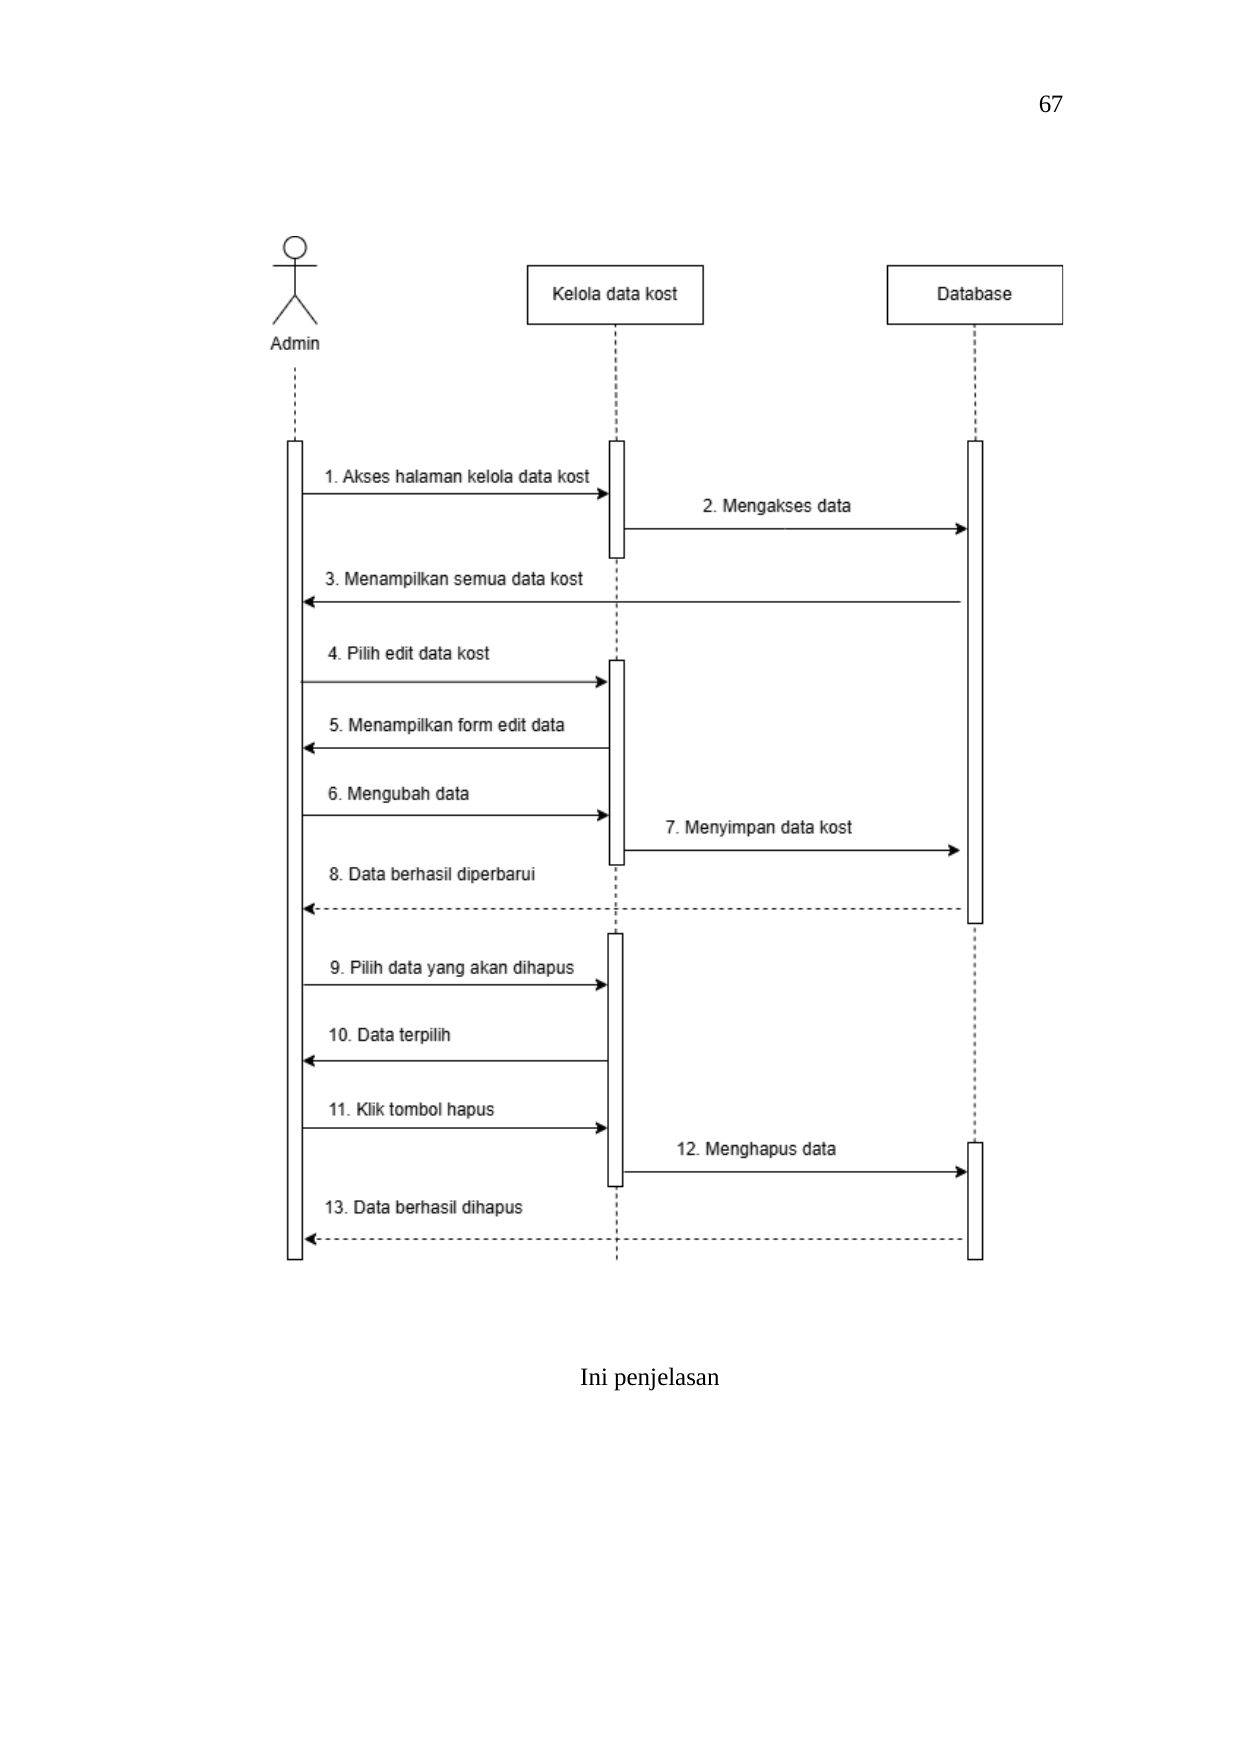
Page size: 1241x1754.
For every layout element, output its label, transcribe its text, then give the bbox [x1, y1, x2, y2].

picture [236, 236, 1064, 1262]
list Ini penjelasan [236, 1362, 1063, 1391]
